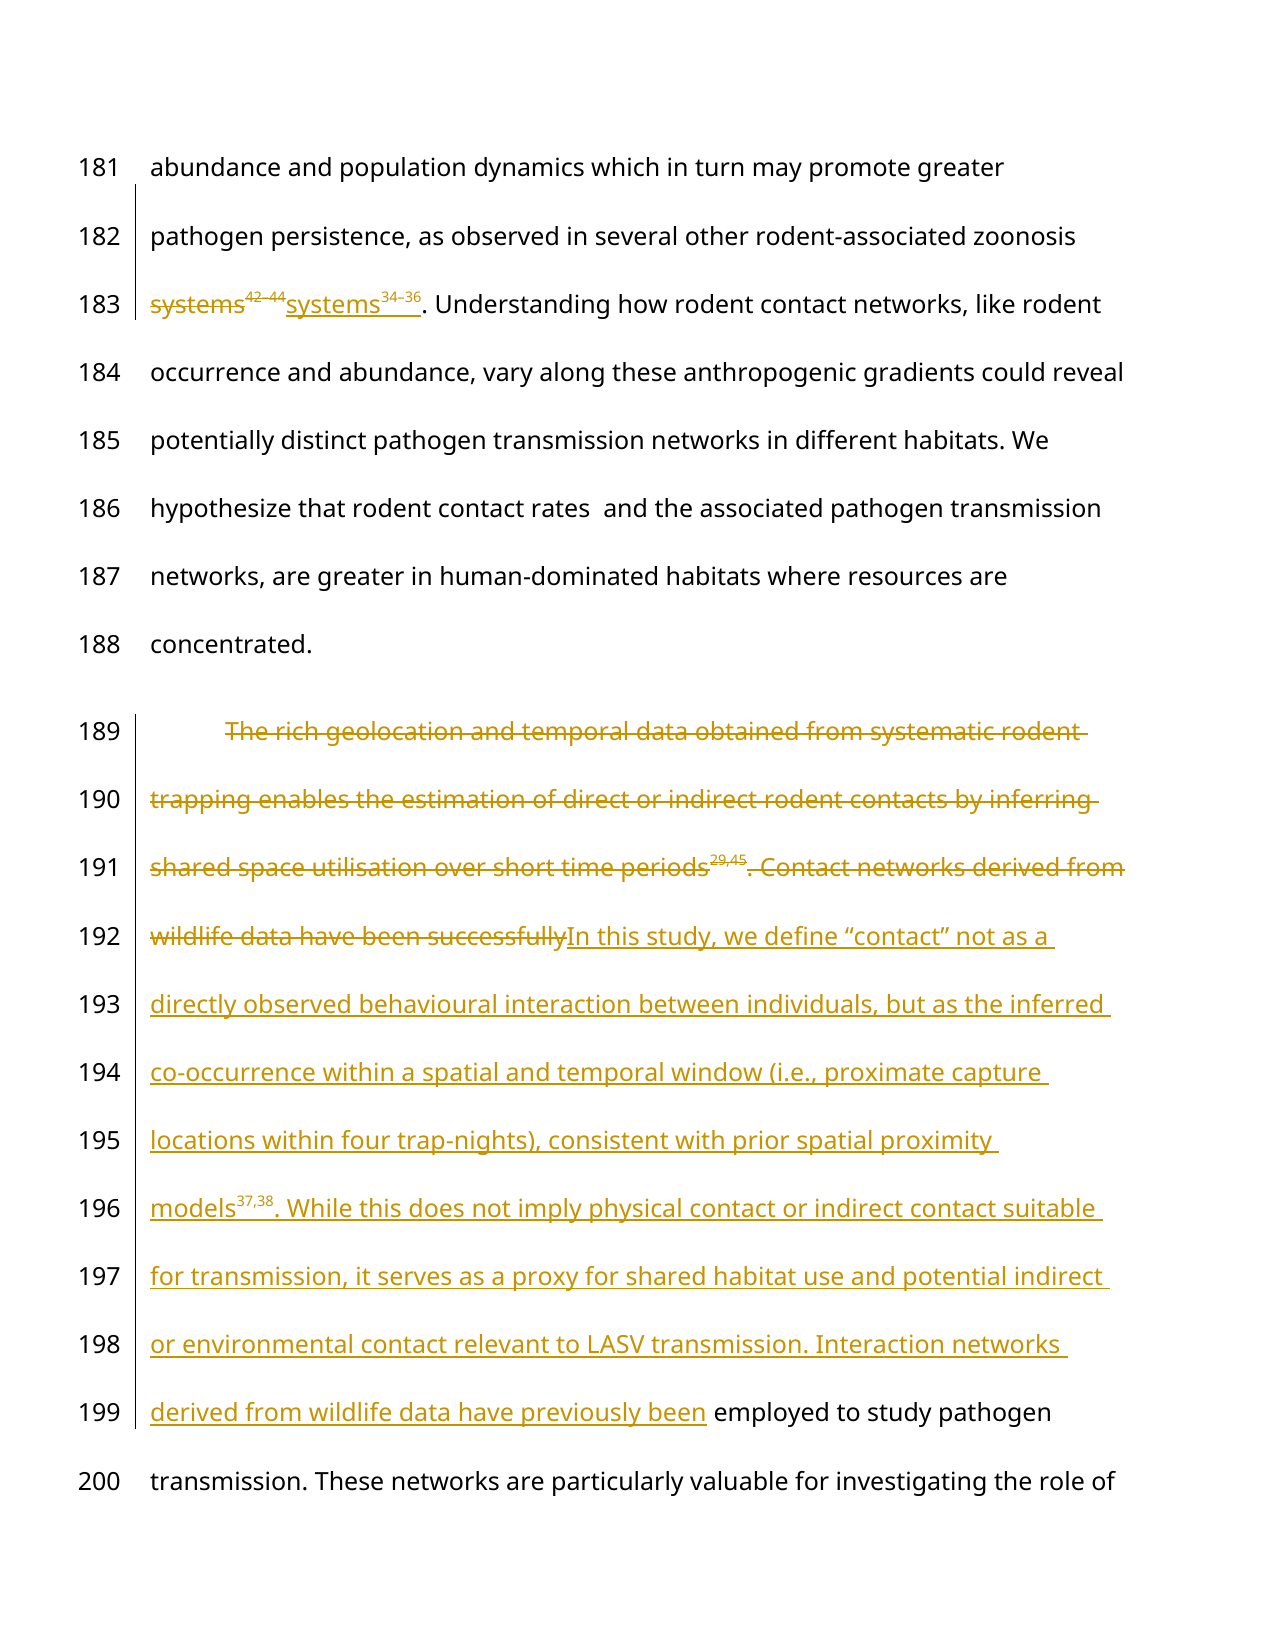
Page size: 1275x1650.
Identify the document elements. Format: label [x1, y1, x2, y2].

text [150, 150, 1125, 661]
text [150, 714, 1125, 1497]
